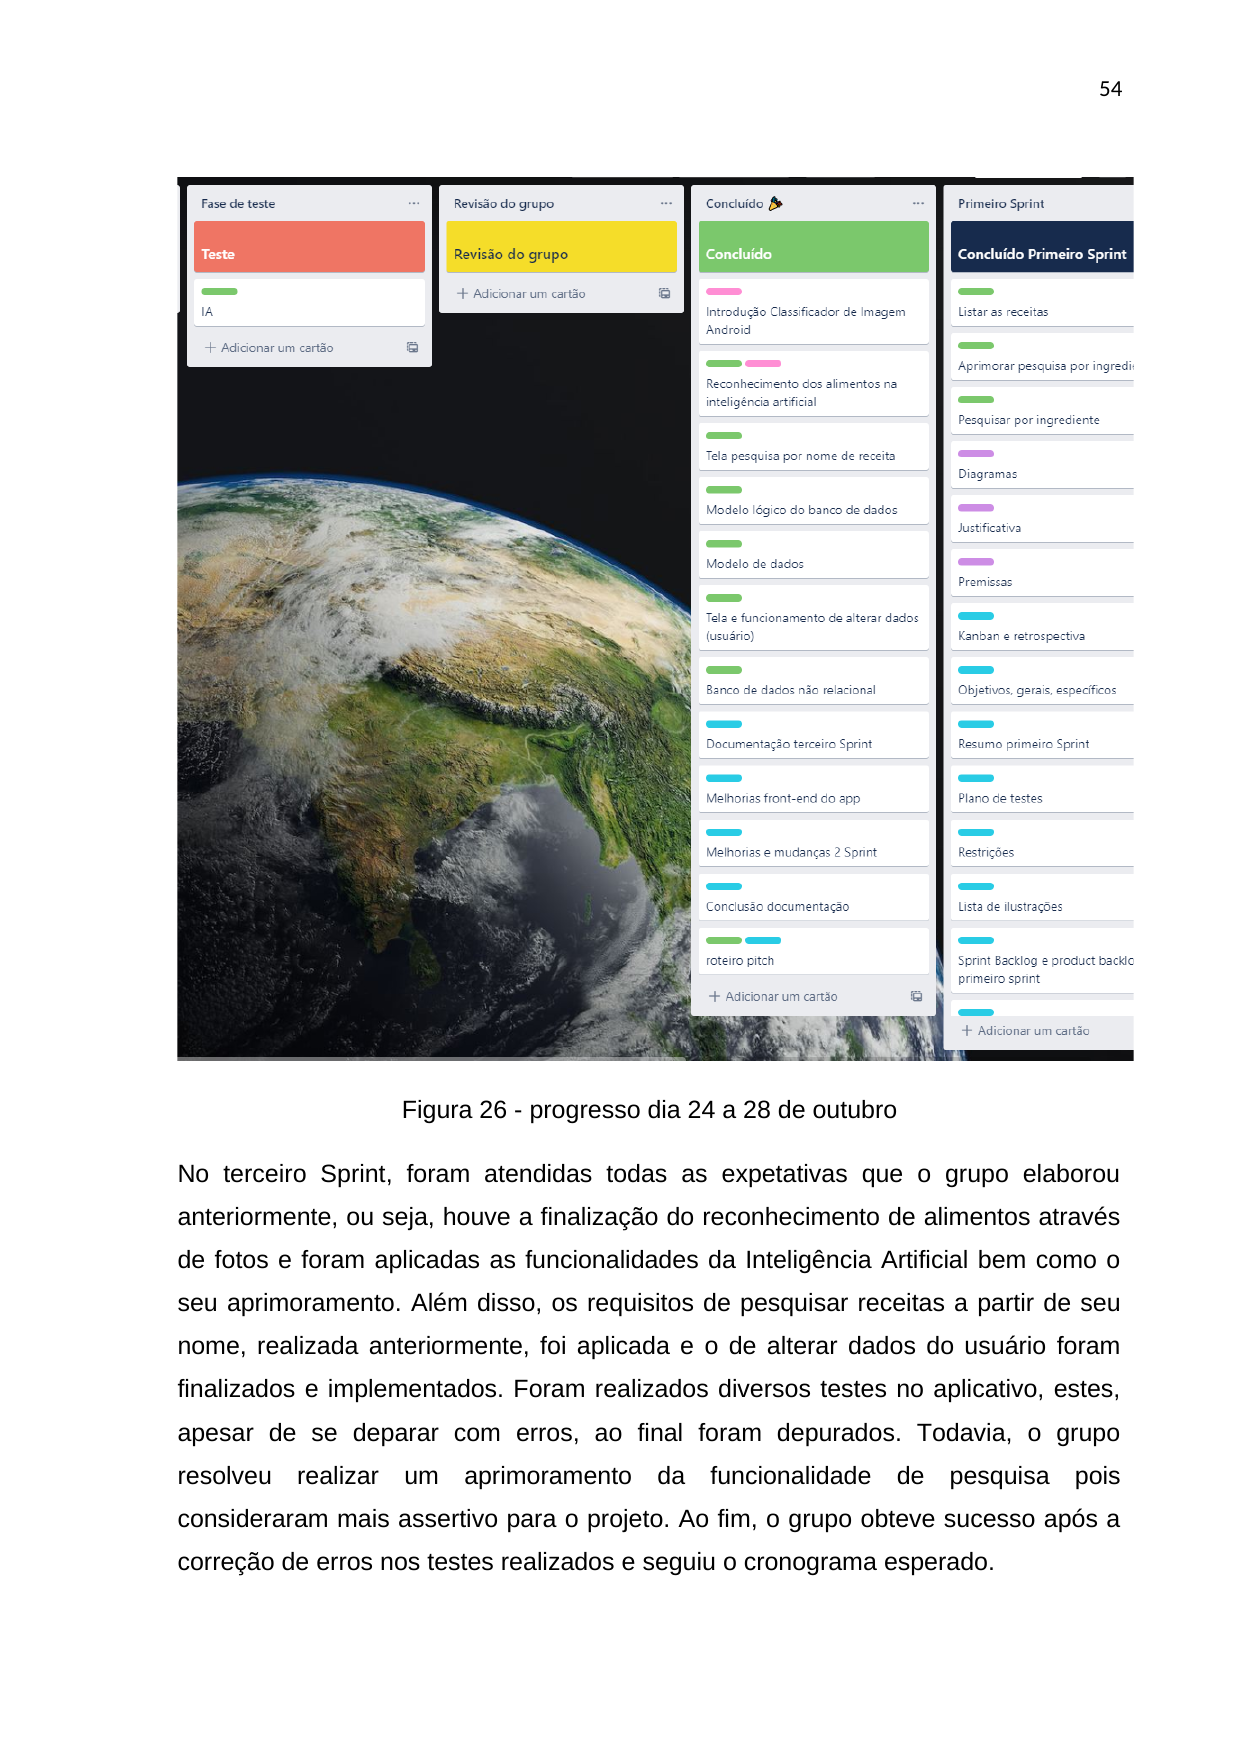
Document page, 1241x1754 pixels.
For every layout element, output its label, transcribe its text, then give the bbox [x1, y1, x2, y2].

picture [177, 177, 1134, 1061]
text No terceiro Sprint, foram atendidas todas as expetativas que o grupo elaborou anteriormente, ou seja, houve a finalização do reconhecimento de alimentos através de fotos e foram aplicadas as funcionalidades da Inteligência Artificial bem como o seu aprimoramento. Além disso, os requisitos de pesquisar receitas a partir de seu nome, realizada anteriormente, foi aplicada e o de alterar dados do usuário foram finalizados e implementados. Foram realizados diversos testes no aplicativo, estes, apesar de se deparar com erros, ao final foram depurados. Todavia, o grupo resolveu realizar um aprimoramento da funcionalidade de pesquisa pois consideraram mais assertivo para o projeto. Ao fim, o grupo obteve sucesso após a correção de erros nos testes realizados e seguiu o cronograma esperado. [177, 1159, 1122, 1576]
text Figura 26 - progresso dia 24 a 28 de outubro [177, 1095, 1122, 1123]
